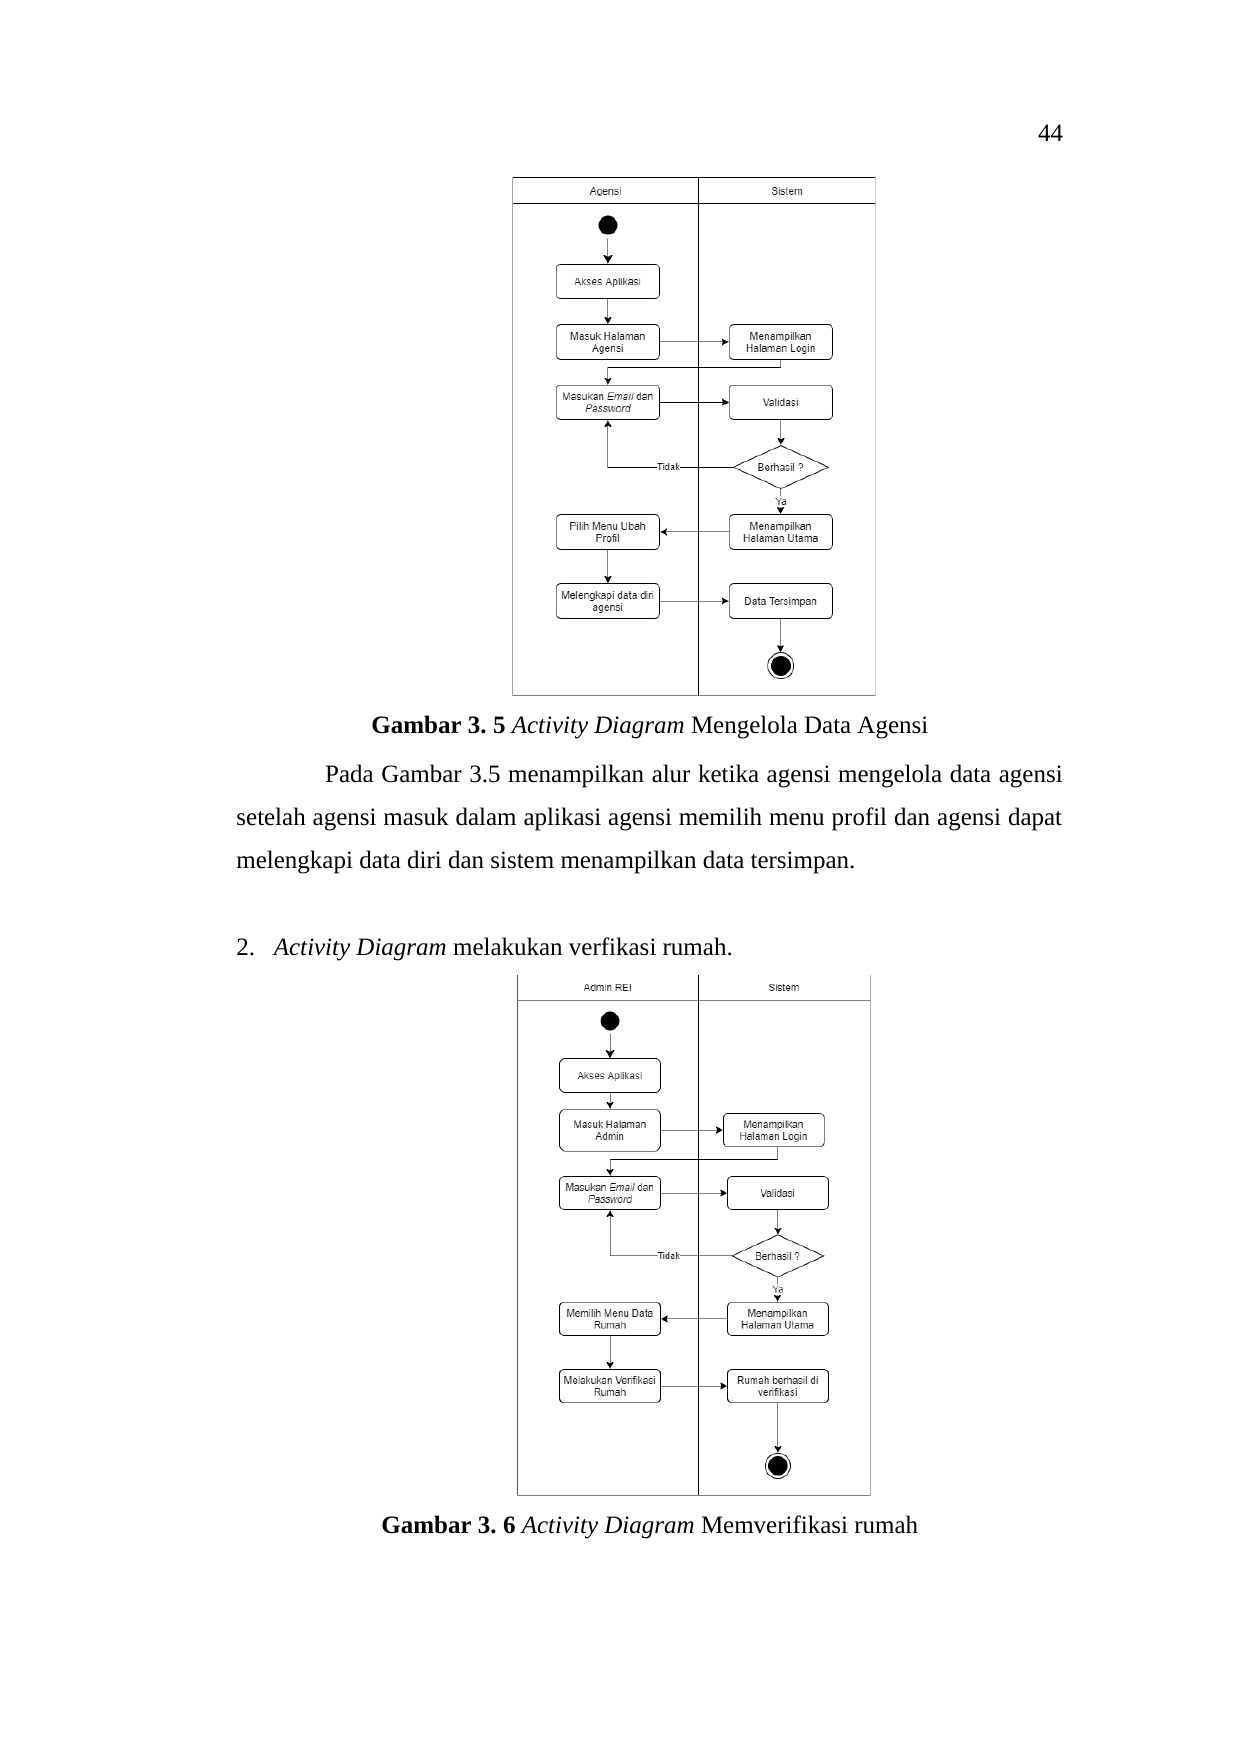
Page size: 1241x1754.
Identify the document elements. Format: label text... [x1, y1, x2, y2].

text Gambar 3. 6 Activity Diagram Memverifikasi rumah [236, 1510, 1063, 1539]
picture [512, 177, 876, 696]
picture [517, 975, 871, 1496]
text Pada Gambar 3.5 menampilkan alur ketika agensi mengelola data agensi setelah agensi masuk dalam aplikasi agensi memilih menu profil dan agensi dapat melengkapi data diri dan sistem menampilkan data tersimpan. [236, 759, 1063, 874]
list Activity Diagram melakukan verfikasi rumah. [236, 932, 1063, 961]
text Gambar 3. 5 Activity Diagram Mengelola Data Agensi [236, 710, 1063, 738]
